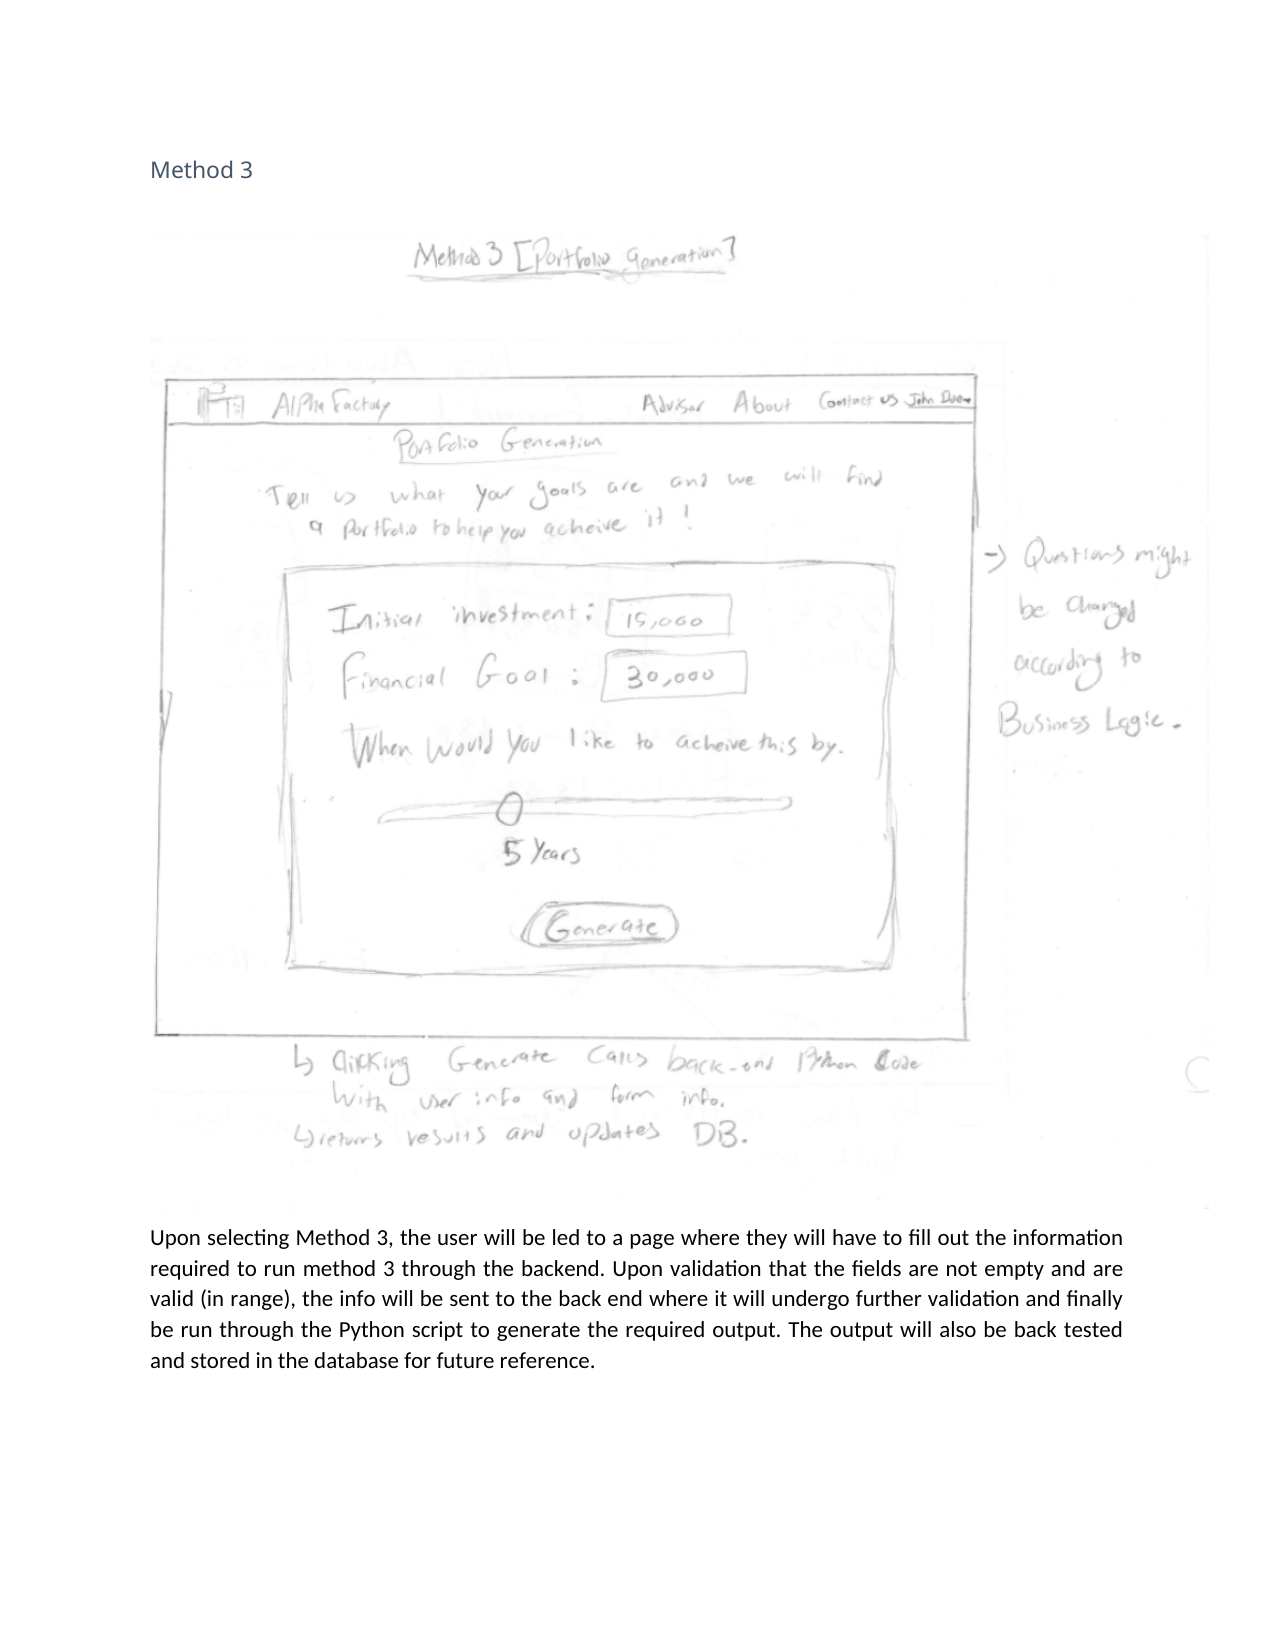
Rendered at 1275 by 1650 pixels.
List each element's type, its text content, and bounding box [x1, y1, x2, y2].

subtitle Method 3 [150, 154, 1125, 185]
text Upon selecting Method 3, the user will be led to a page where they will have to fill out the information required to run method 3 through the backend. Upon validation that the fields are not empty and are valid (in range), the info will be sent to the back end where it will undergo further validation and finally be run through the Python script to generate the required output. The output will also be back tested and stored in the database for future reference. [150, 1223, 1125, 1374]
